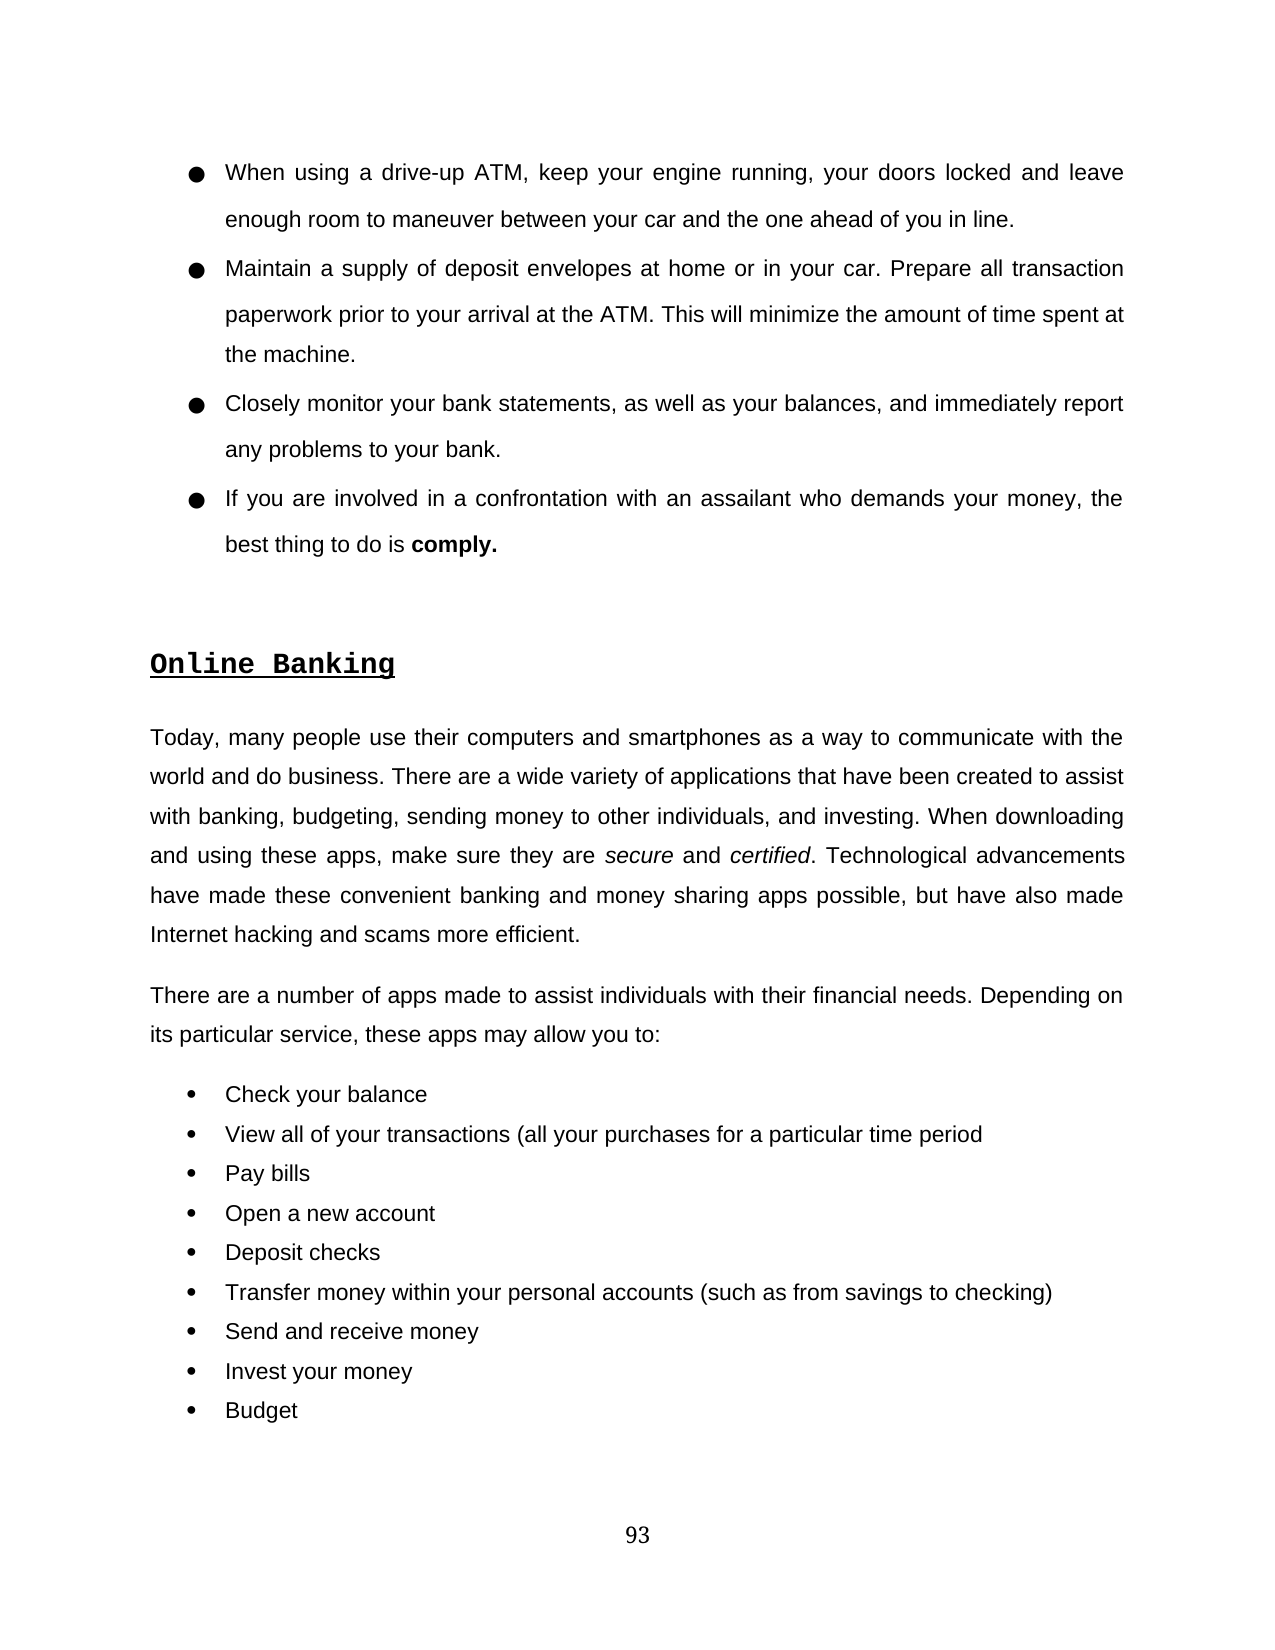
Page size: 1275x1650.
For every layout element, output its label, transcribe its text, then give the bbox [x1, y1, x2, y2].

list Send and receive money [187, 1318, 1125, 1344]
list Transfer money within your personal accounts (such as from savings to checking) [187, 1279, 1125, 1305]
list When using a drive-up ATM, keep your engine running, your doors locked and leave enough room to maneuver between your car and the one ahead of you in line. [187, 150, 1125, 232]
list Closely monitor your bank statements, as well as your balances, and immediately report any problems to your bank. [187, 380, 1125, 462]
list If you are involved in a confrontation with an assailant who demands your money, the best thing to do is comply. [187, 475, 1125, 558]
list Check your balance [187, 1081, 1125, 1108]
list Deposit checks [187, 1239, 1125, 1266]
list Pay bills [187, 1160, 1125, 1187]
text There are a number of apps made to assist individuals with their financial needs. Depending on its particular service, these apps may allow you to: [150, 982, 1125, 1047]
list Invest your money [187, 1358, 1125, 1384]
list Open a new account [187, 1200, 1125, 1226]
list Budget [187, 1397, 1125, 1423]
text Online Banking [150, 649, 1125, 682]
text Today, many people use their computers and smartphones as a way to communicate with the world and do business. There are a wide variety of applications that have been created to assist with banking, budgeting, sending money to other individuals, and investing. When downloading and using these apps, make sure they are secure and certified. Technological advancements have made these convenient banking and money sharing apps possible, but have also made Internet hacking and scams more efficient. [150, 724, 1125, 948]
list View all of your transactions (all your purchases for a particular time period [187, 1121, 1125, 1147]
list Maintain a supply of deposit envelopes at home or in your car. Prepare all transaction paperwork prior to your arrival at the ATM. This will minimize the amount of time spent at the machine. [187, 245, 1125, 367]
